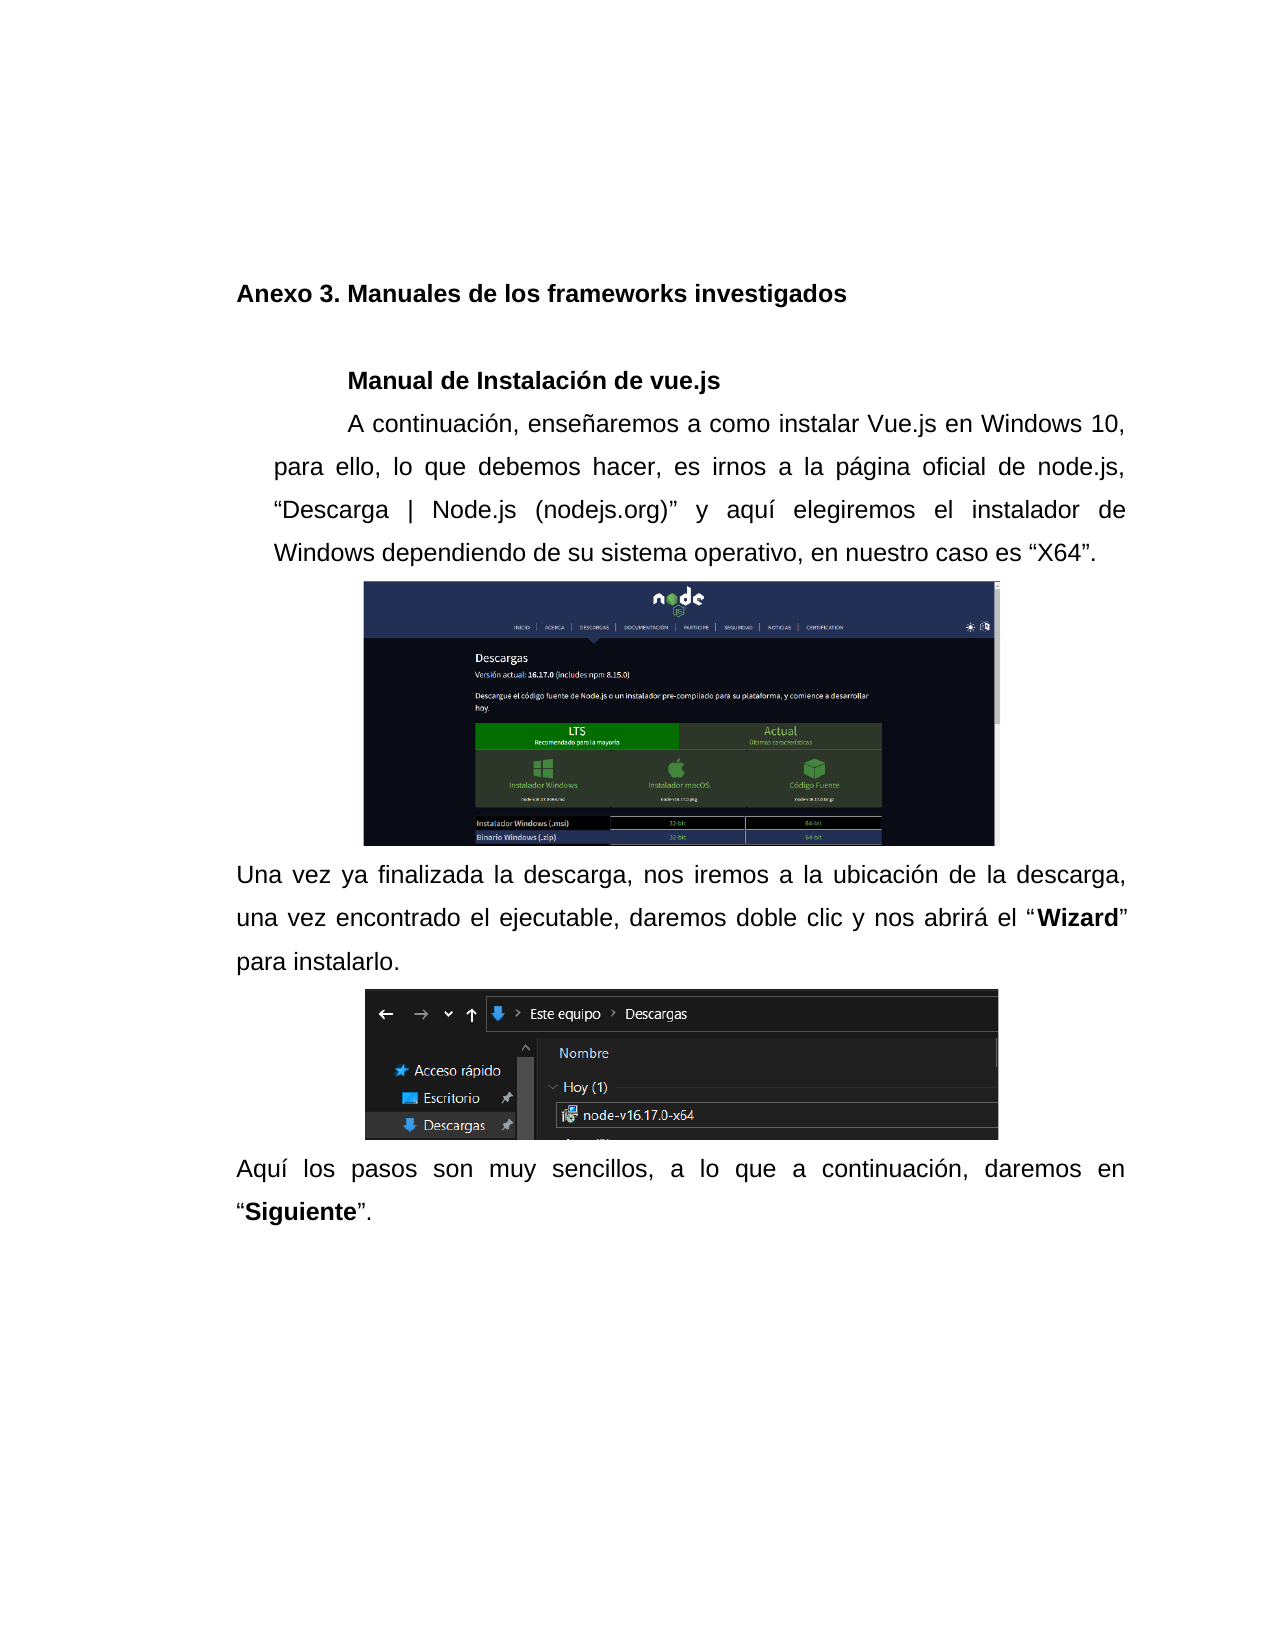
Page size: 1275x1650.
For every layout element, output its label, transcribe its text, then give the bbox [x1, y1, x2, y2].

picture [365, 989, 999, 1140]
text A continuación, enseñaremos a como instalar Vue.js en Windows 10, para ello, lo que debemos hacer, es irnos a la página oficial de node.js, “Descarga | Node.js (nodejs.org)” y aquí elegiremos el instalador de Windows dependiendo de su sistema operativo, en nuestro caso es “X64”. [273, 409, 1127, 567]
text Manual de Instalación de vue.js [273, 366, 1127, 394]
text Una vez ya finalizada la descarga, nos iremos a la ubicación de la descarga, una vez encontrado el ejecutable, daremos doble clic y nos abrirá el “Wizard” para instalarlo. [236, 860, 1127, 975]
picture [363, 581, 1001, 846]
text Anexo 3. Manuales de los frameworks investigados [236, 279, 1127, 308]
text Aquí los pasos son muy sencillos, a lo que a continuación, daremos en “Siguiente”. [236, 1154, 1127, 1226]
